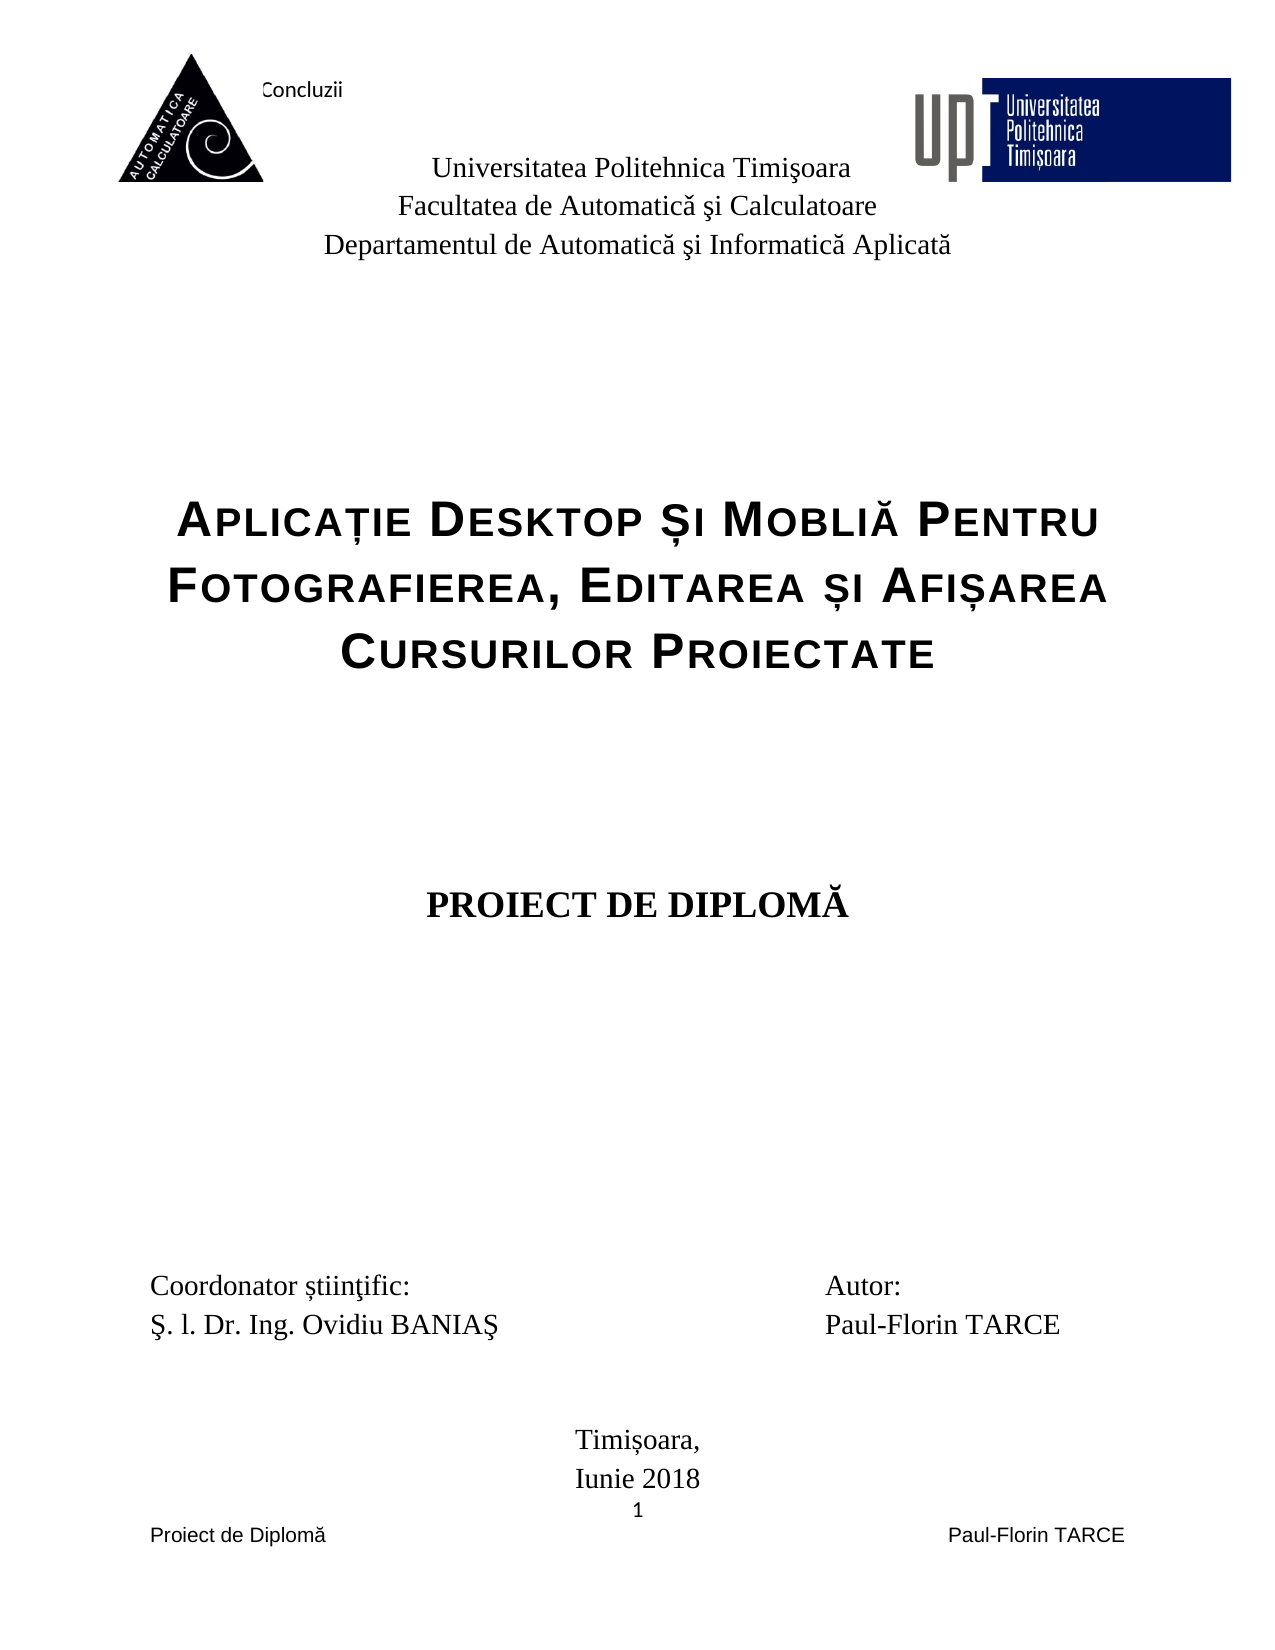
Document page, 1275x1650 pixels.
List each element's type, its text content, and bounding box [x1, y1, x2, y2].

text Timișoara, [150, 1422, 1125, 1456]
text Aplicație Desktop Și Mobliă Pentru Fotografierea, Editarea și Afișarea Cursurilor Proiectate [150, 489, 1125, 679]
picture [118, 54, 264, 182]
text Ş. l. Dr. Ing. Ovidiu BANIAŞ Paul-Florin TARCE [150, 1307, 1125, 1340]
text Departamentul de Automatică şi Informatică Aplicată [150, 227, 1125, 261]
text Facultatea de Automaticǎ şi Calculatoare [150, 188, 1125, 222]
picture [915, 78, 1232, 182]
text Coordonator știinţific: Autor: [150, 1268, 1125, 1302]
text Universitatea Politehnica Timişoara [150, 150, 1125, 183]
text PROIECT DE DIPLOMĂ [150, 882, 1125, 925]
text Iunie 2018 [150, 1461, 1125, 1494]
